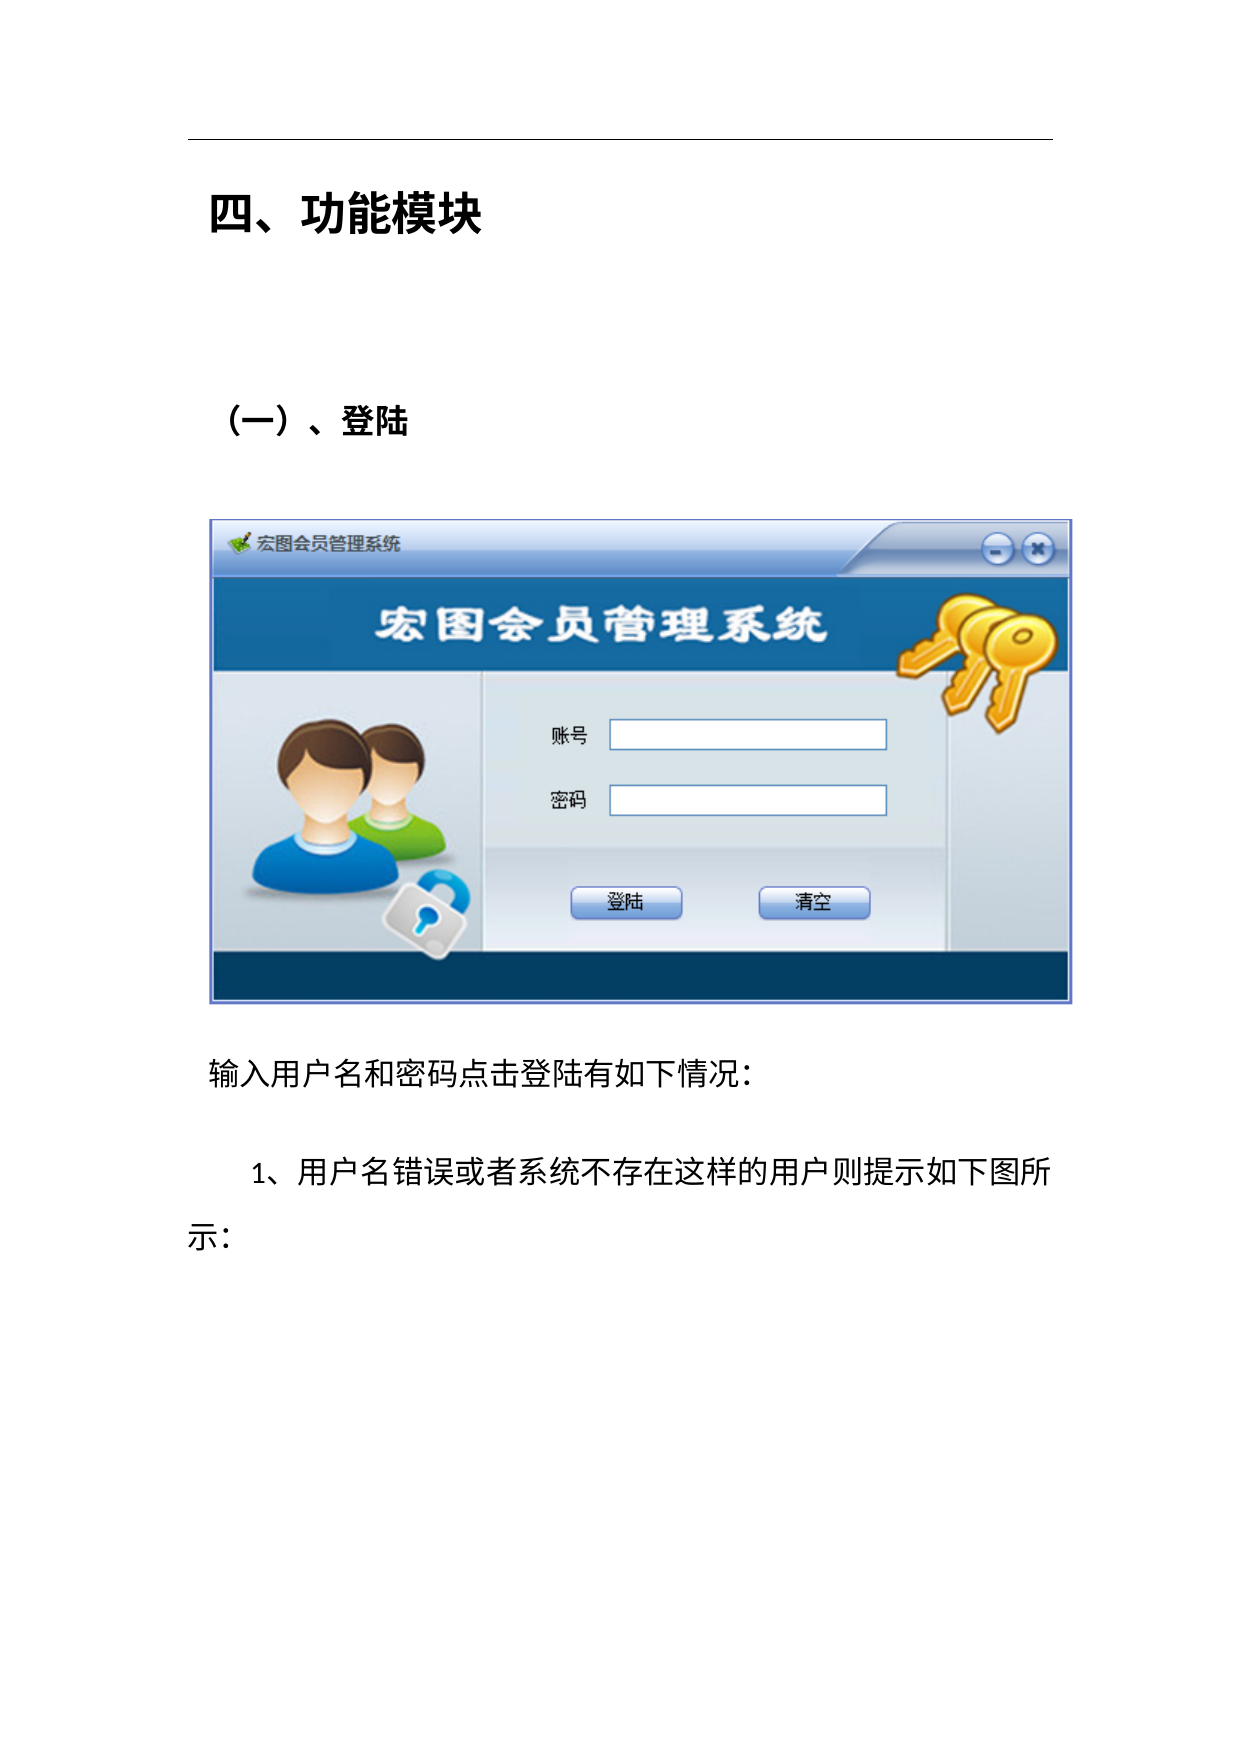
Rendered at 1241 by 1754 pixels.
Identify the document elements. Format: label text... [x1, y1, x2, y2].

picture [208, 519, 1074, 1006]
subtitle 四、功能模块 [187, 161, 1053, 259]
text 输入用户名和密码点击登陆有如下情况： [187, 1039, 1053, 1104]
text 1、用户名错误或者系统不存在这样的用户则提示如下图所示： [187, 1137, 1053, 1267]
subtitle （一）、登陆 [187, 387, 1053, 452]
